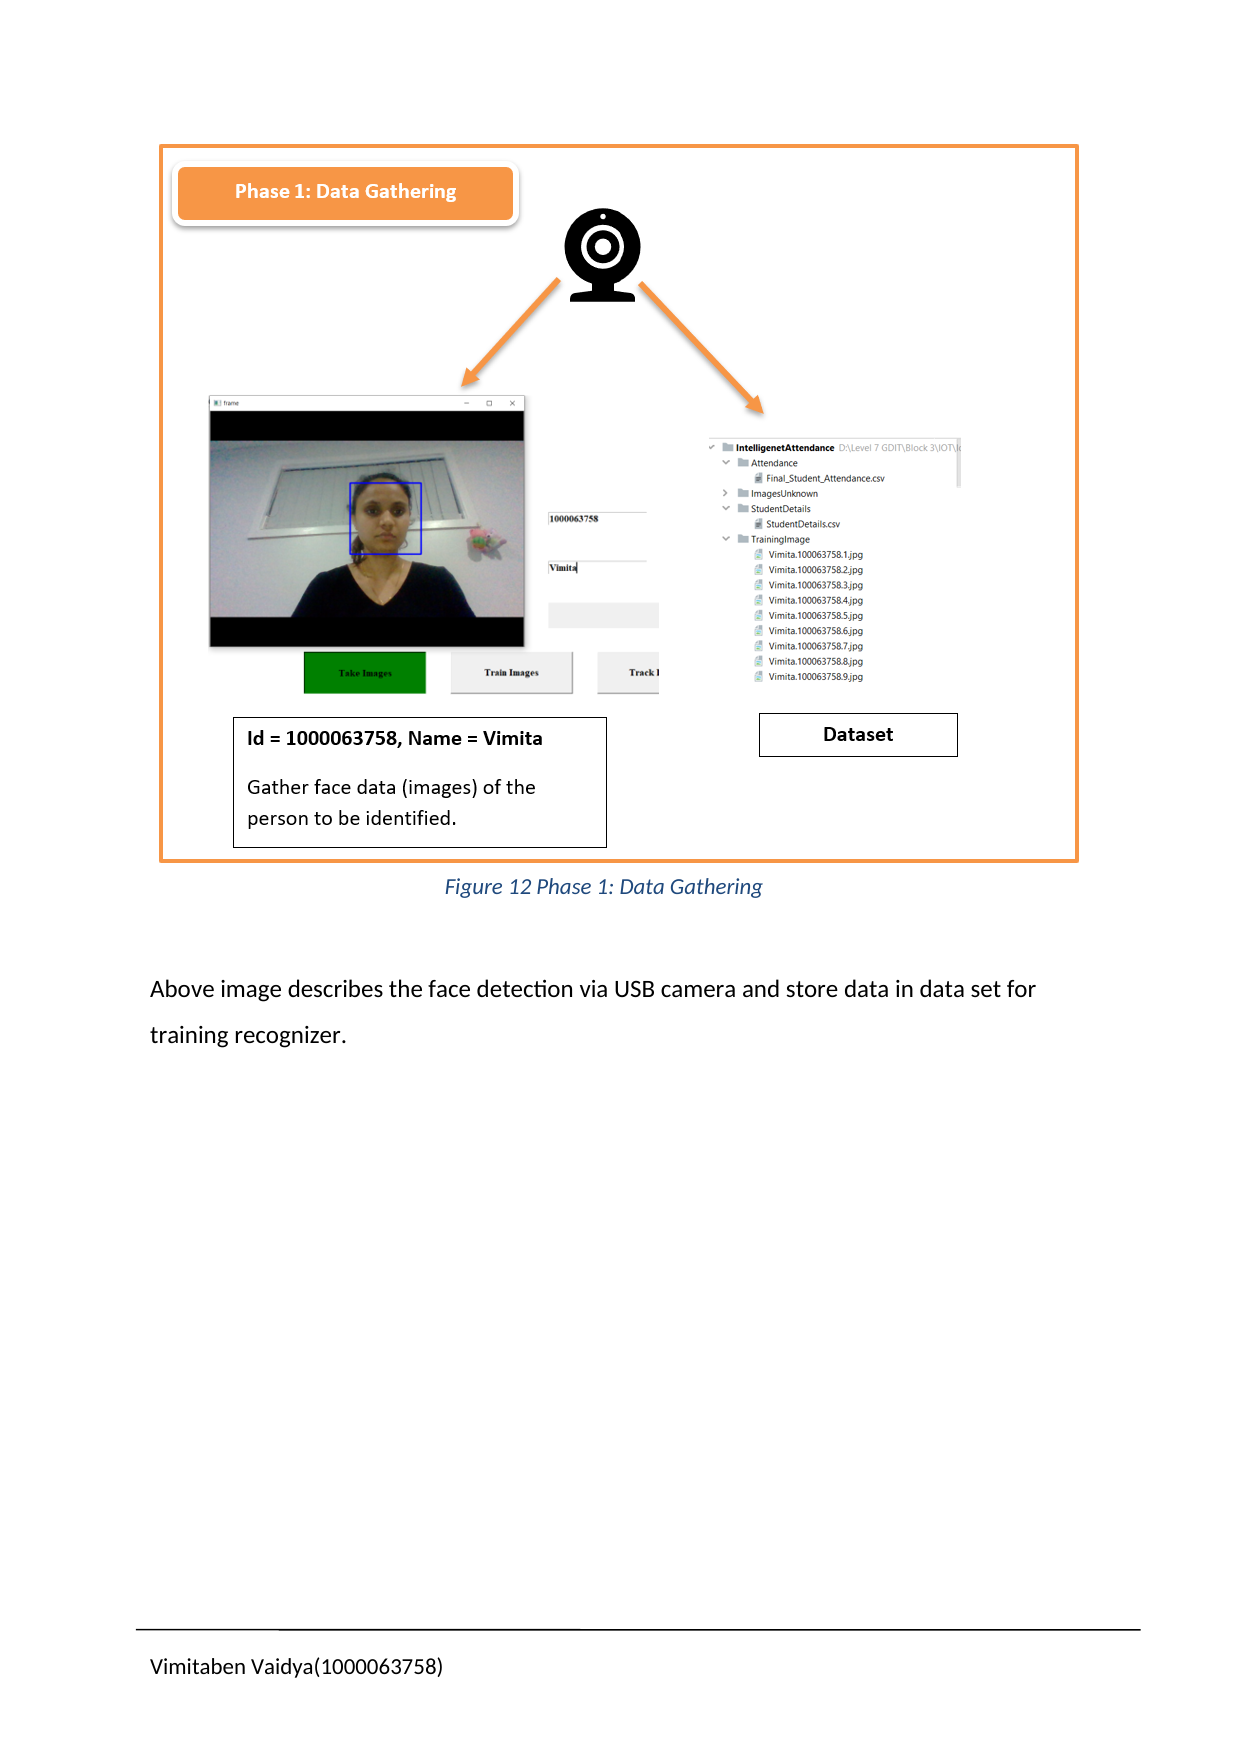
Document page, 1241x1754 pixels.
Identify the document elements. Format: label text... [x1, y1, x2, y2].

text Above image describes the face detection via USB camera and store data in data set for training recognizer. [150, 973, 1090, 1049]
picture [150, 132, 1091, 872]
